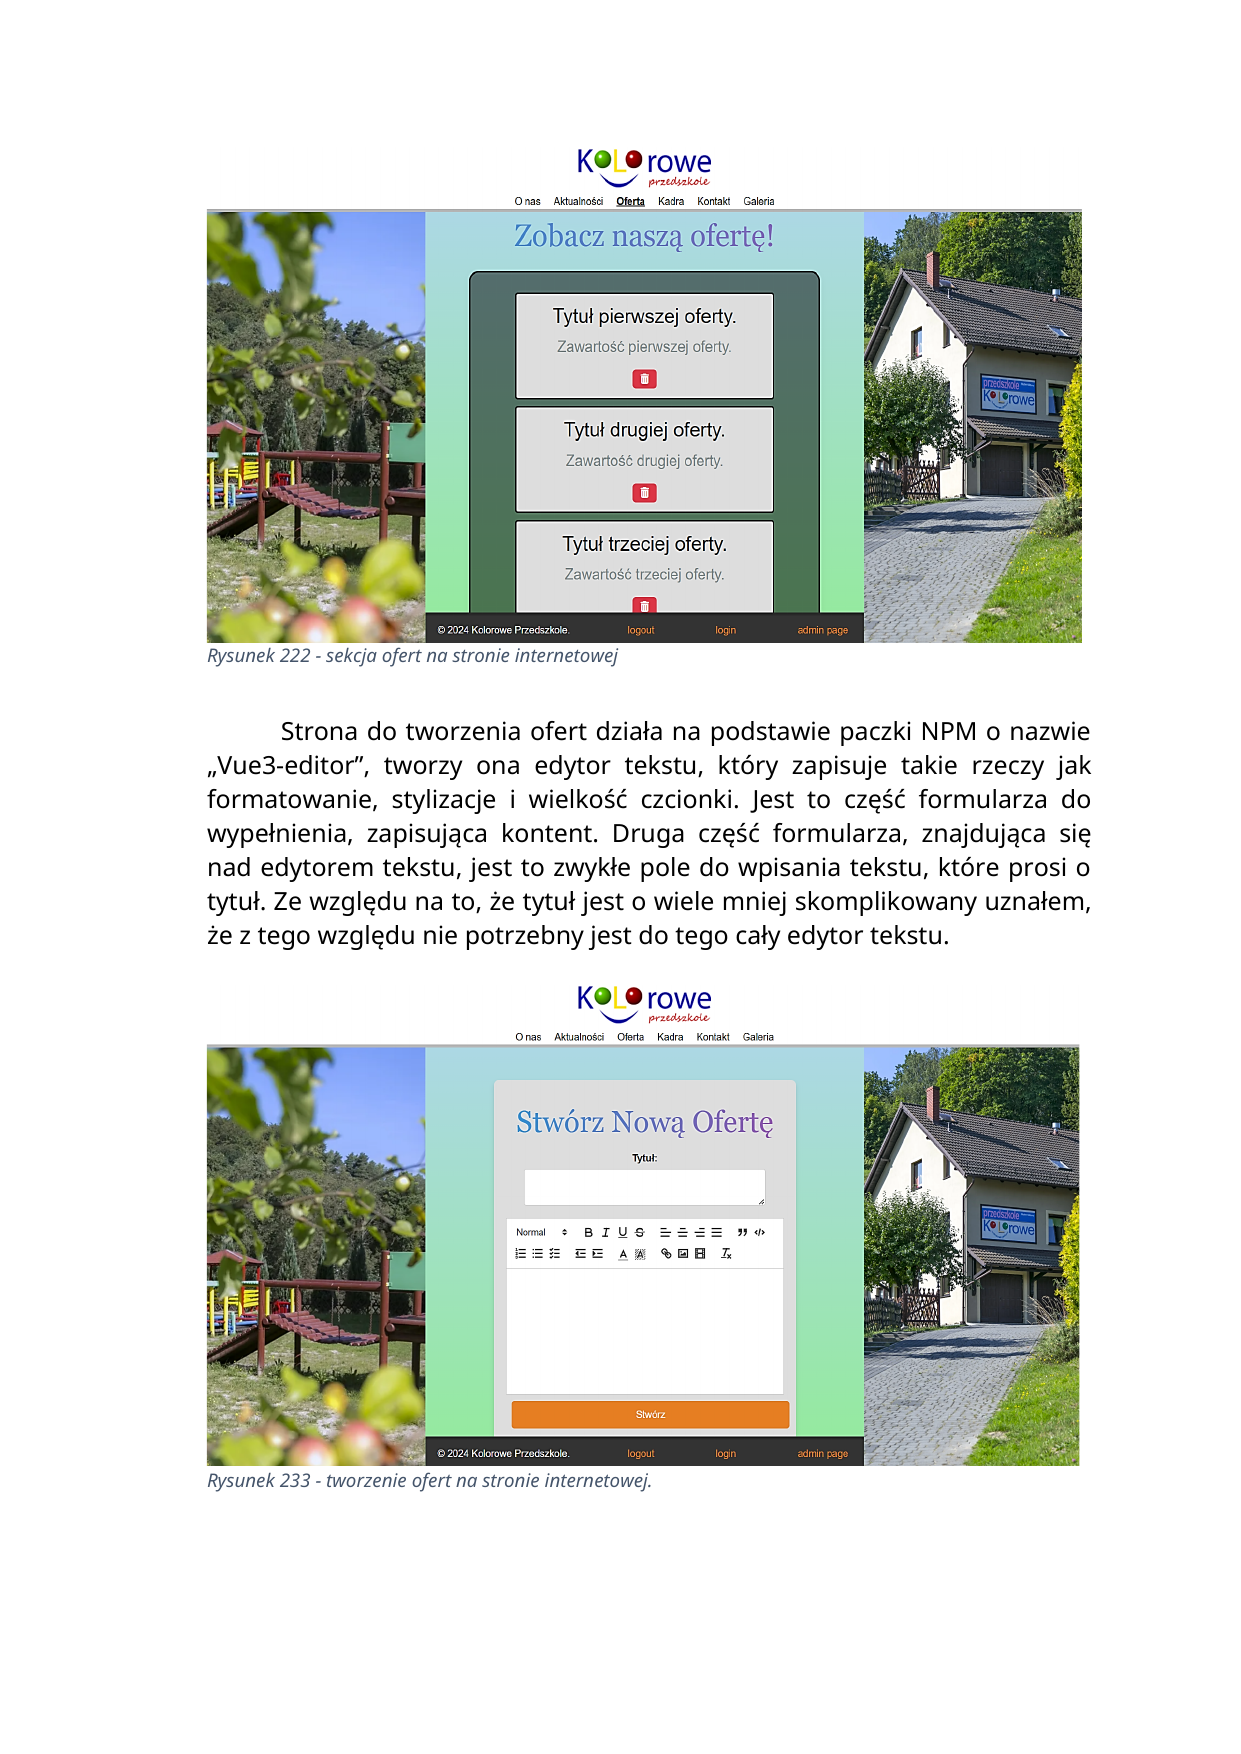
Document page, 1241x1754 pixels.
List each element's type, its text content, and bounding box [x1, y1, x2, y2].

text Strona do tworzenia ofert działa na podstawie paczki NPM o nazwie „Vue3-editor”, tworzy ona edytor tekstu, który zapisuje takie rzeczy jak formatowanie, stylizacje i wielkość czcionki. Jest to część formularza do wypełnienia, zapisująca kontent. Druga część formularza, znajdująca się nad edytorem tekstu, jest to zwykłe pole do wpisania tekstu, które prosi o tytuł. Ze względu na to, że tytuł jest o wiele mniej skomplikowany uznałem, że z tego względu nie potrzebny jest do tego cały edytor tekstu. [207, 713, 1092, 952]
picture [206, 147, 1082, 643]
picture [206, 985, 1080, 1466]
